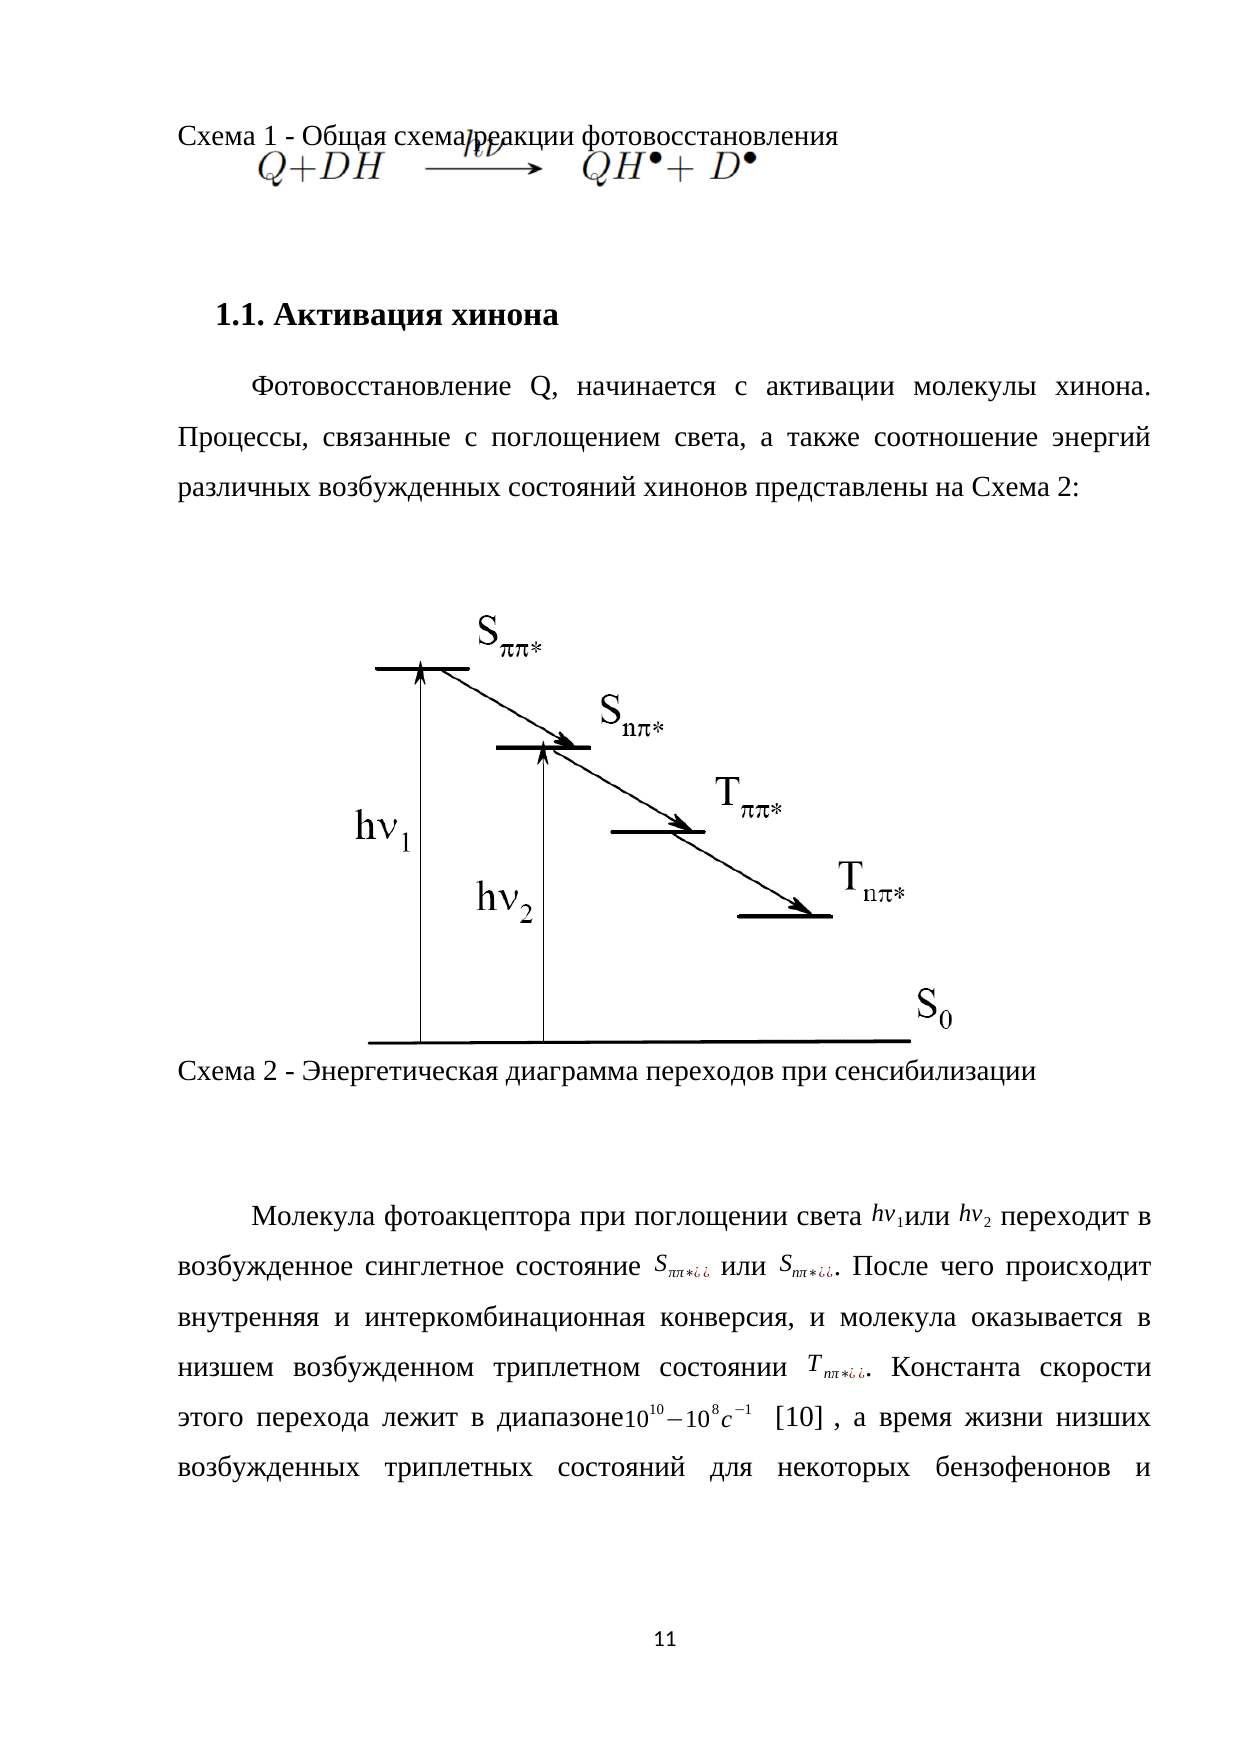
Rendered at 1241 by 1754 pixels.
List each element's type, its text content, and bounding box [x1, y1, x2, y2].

picture [348, 602, 958, 1053]
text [177, 1198, 1152, 1483]
text Активация хинона [215, 294, 1152, 333]
picture [251, 118, 765, 202]
text Фотовосстановление Q, начинается с активации молекулы хинона. Процессы, связанные с поглощением света, а также соотношение энергий различных возбужденных состояний хинонов представлены на Схема 2: [177, 368, 1152, 503]
